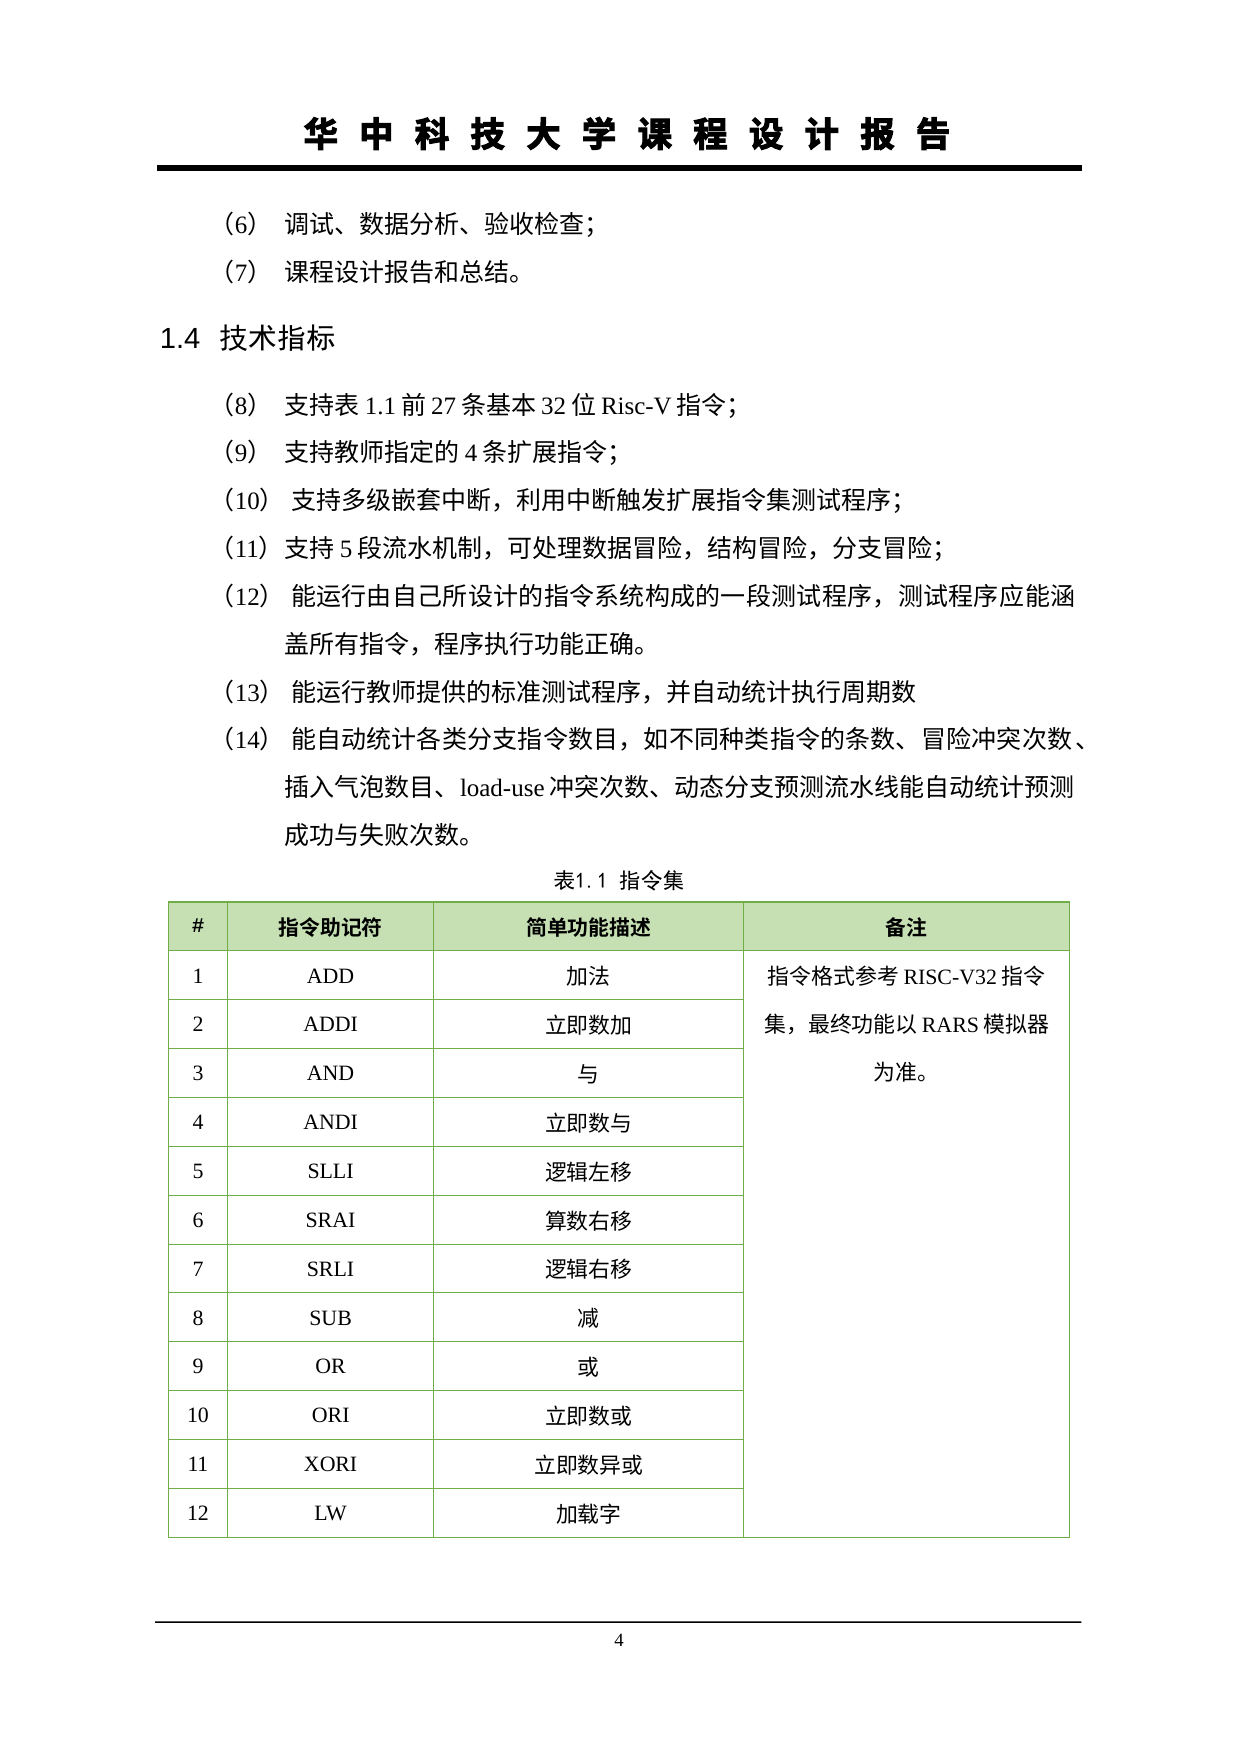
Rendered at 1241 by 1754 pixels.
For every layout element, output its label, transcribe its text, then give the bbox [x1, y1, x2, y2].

table_cell ADD [228, 951, 433, 999]
list 支持多级嵌套中断，利用中断触发扩展指令集测试程序； [209, 475, 1075, 523]
list 能运行由自己所设计的指令系统构成的一段测试程序，测试程序应能涵盖所有指令，程序执行功能正确。 [209, 571, 1075, 666]
table_cell LW [228, 1489, 433, 1537]
table_cell 11 [169, 1440, 227, 1488]
table_header # [169, 903, 227, 950]
table_cell ORI [228, 1391, 433, 1439]
table_cell 逻辑右移 [434, 1245, 743, 1292]
table_cell 立即数异或 [434, 1440, 743, 1488]
list 调试、数据分析、验收检查； [209, 198, 1075, 246]
table_cell 逻辑左移 [434, 1147, 743, 1194]
table_cell 8 [169, 1293, 227, 1341]
table_cell 9 [169, 1342, 227, 1390]
table_cell SUB [228, 1293, 433, 1341]
table_header 备注 [744, 903, 1069, 950]
list 能自动统计各类分支指令数目，如不同种类指令的条数、冒险冲突次数、插入气泡数目、load-use冲突次数、动态分支预测流水线能自动统计预测成功与失败次数。 [209, 714, 1075, 857]
table_cell XORI [228, 1440, 433, 1488]
table_cell 7 [169, 1245, 227, 1292]
table_cell AND [228, 1049, 433, 1097]
table_cell 算数右移 [434, 1196, 743, 1243]
table_cell SLLI [228, 1147, 433, 1194]
list 支持教师指定的4条扩展指令； [209, 427, 1075, 475]
table_cell 指令格式参考RISC-V32指令集，最终功能以RARS模拟器为准。 [744, 951, 1069, 1537]
table_cell SRAI [228, 1196, 433, 1243]
table_cell 与 [434, 1049, 743, 1097]
list 支持5段流水机制，可处理数据冒险，结构冒险，分支冒险； [209, 523, 1075, 571]
list 课程设计报告和总结。 [209, 246, 1075, 294]
table_cell 加载字 [434, 1489, 743, 1537]
table_header 简单功能描述 [434, 903, 743, 950]
table_cell 立即数加 [434, 1000, 743, 1048]
table_cell 1 [169, 951, 227, 999]
table_cell 减 [434, 1293, 743, 1341]
table_cell ANDI [228, 1098, 433, 1146]
list 能运行教师提供的标准测试程序，并自动统计执行周期数 [209, 666, 1075, 714]
table_cell 立即数与 [434, 1098, 743, 1146]
table_cell ADDI [228, 1000, 433, 1048]
table_cell 立即数或 [434, 1391, 743, 1439]
table_cell 加法 [434, 951, 743, 999]
table_header 指令助记符 [228, 903, 433, 950]
table_cell 5 [169, 1147, 227, 1194]
table_cell 3 [169, 1049, 227, 1097]
table_cell 10 [169, 1391, 227, 1439]
table_cell OR [228, 1342, 433, 1390]
table_cell 或 [434, 1342, 743, 1390]
list 支持表1.1前27条基本32位Risc-V指令； [209, 379, 1075, 427]
table_cell 12 [169, 1489, 227, 1537]
table_cell SRLI [228, 1245, 433, 1292]
table_cell 4 [169, 1098, 227, 1146]
table_cell 2 [169, 1000, 227, 1048]
table_cell 6 [169, 1196, 227, 1243]
subtitle 技术指标 [159, 319, 1053, 354]
